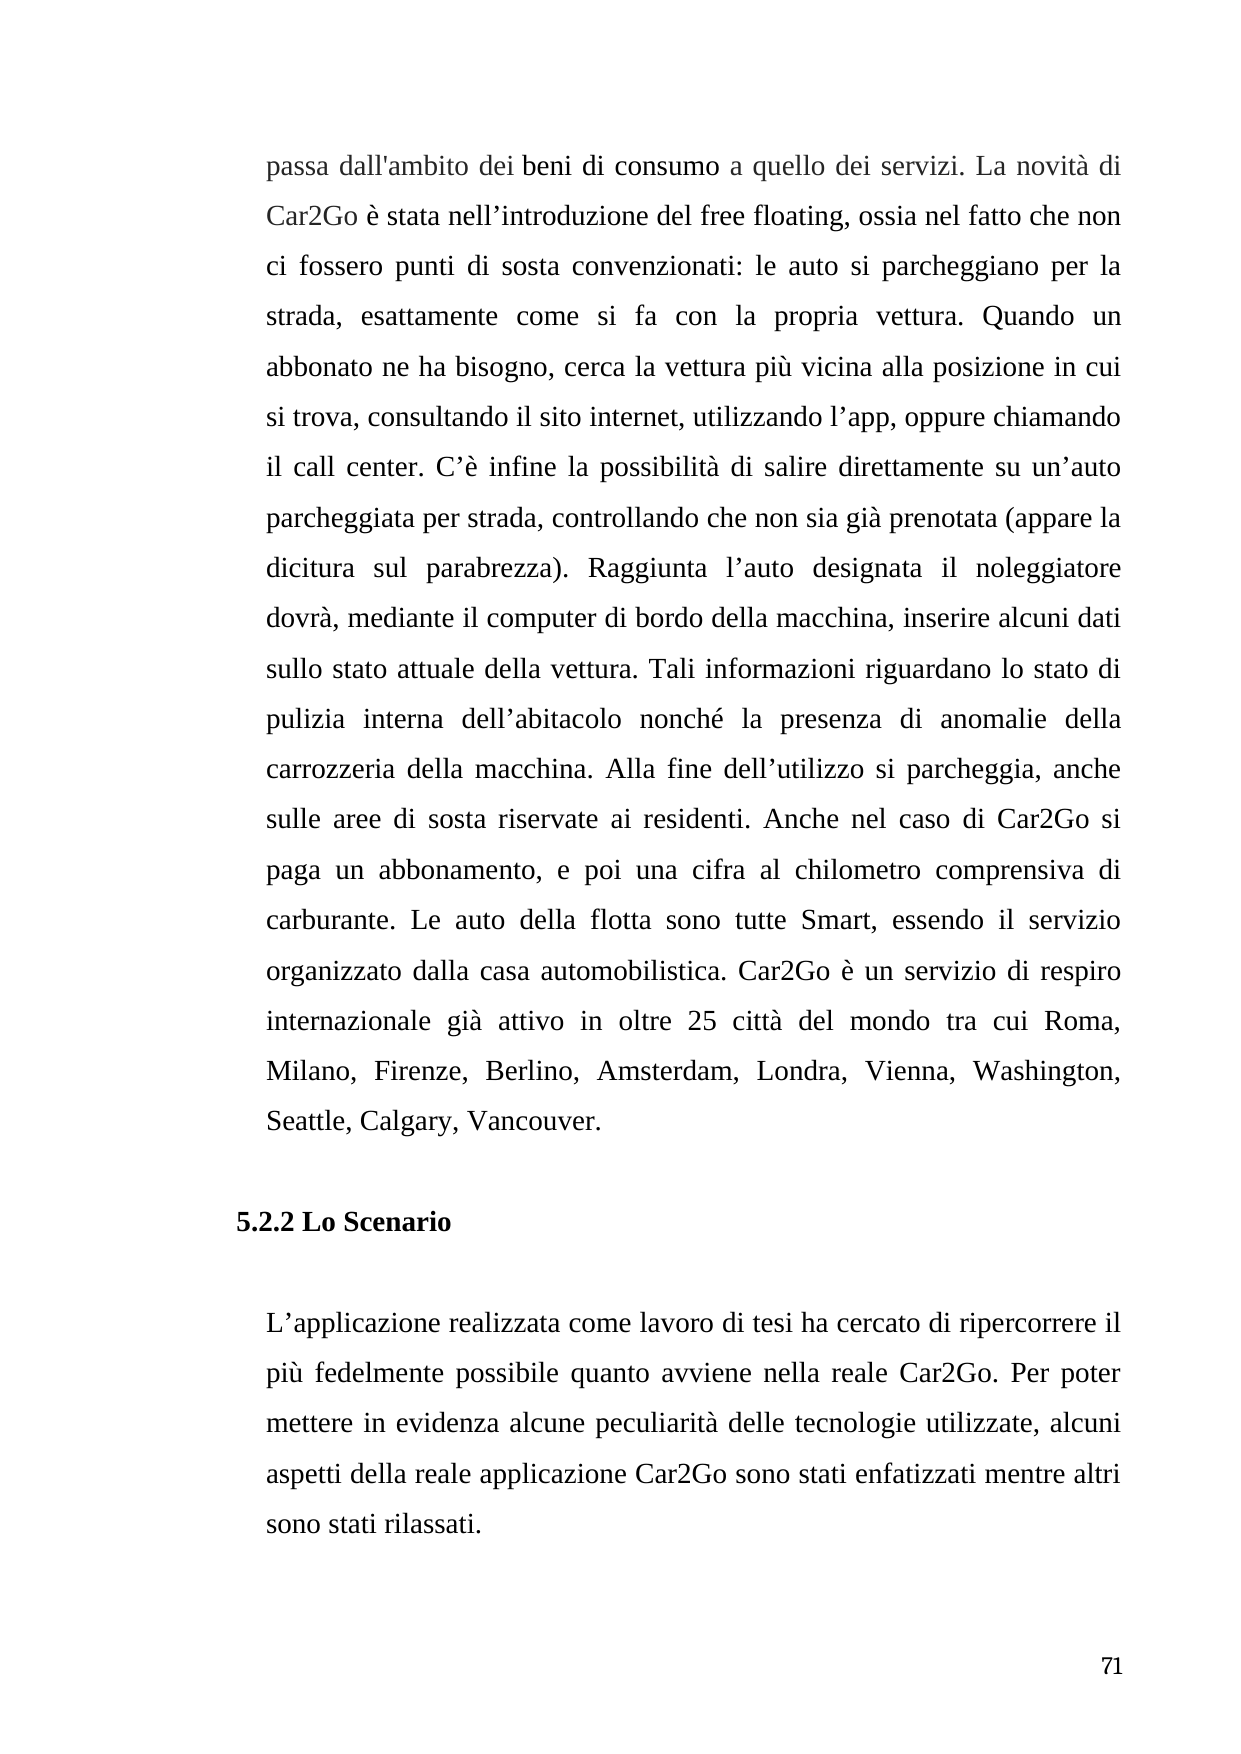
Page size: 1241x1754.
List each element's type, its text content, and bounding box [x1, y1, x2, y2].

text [266, 148, 1122, 1338]
text 5.2.2 Lo Scenario [177, 1405, 1122, 1439]
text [266, 1506, 1122, 1590]
